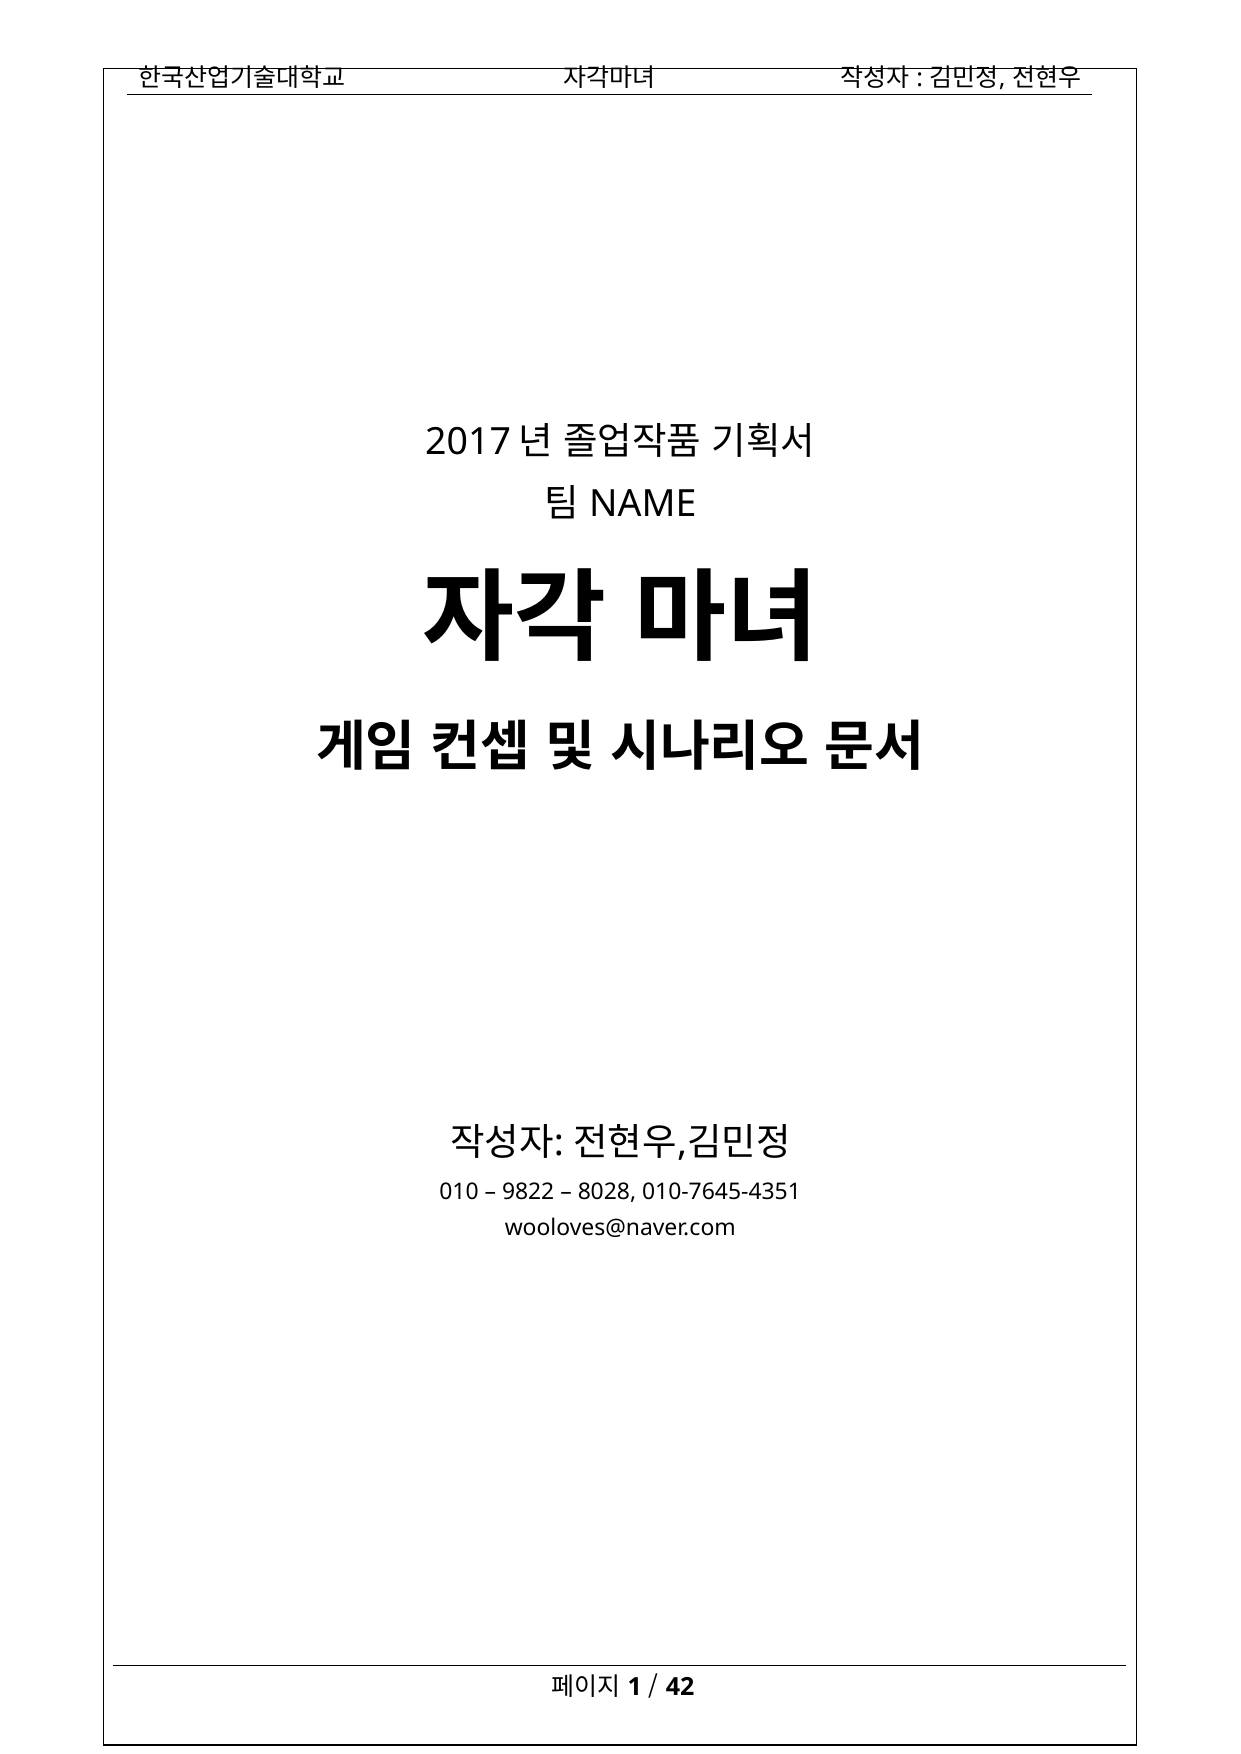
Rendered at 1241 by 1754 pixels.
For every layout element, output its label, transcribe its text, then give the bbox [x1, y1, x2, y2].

text wooloves@naver.com [112, 1211, 1128, 1242]
text 2017년 졸업작품 기획서 [112, 411, 1128, 465]
text 팀 NAME [112, 473, 1128, 528]
text 자각 마녀 [112, 536, 1128, 681]
text 010 – 9822 – 8028, 010-7645-4351 [112, 1175, 1128, 1206]
text 작성자: 전현우,김민정 [112, 1112, 1128, 1167]
text 게임 컨셉 및 시나리오 문서 [112, 702, 1128, 781]
